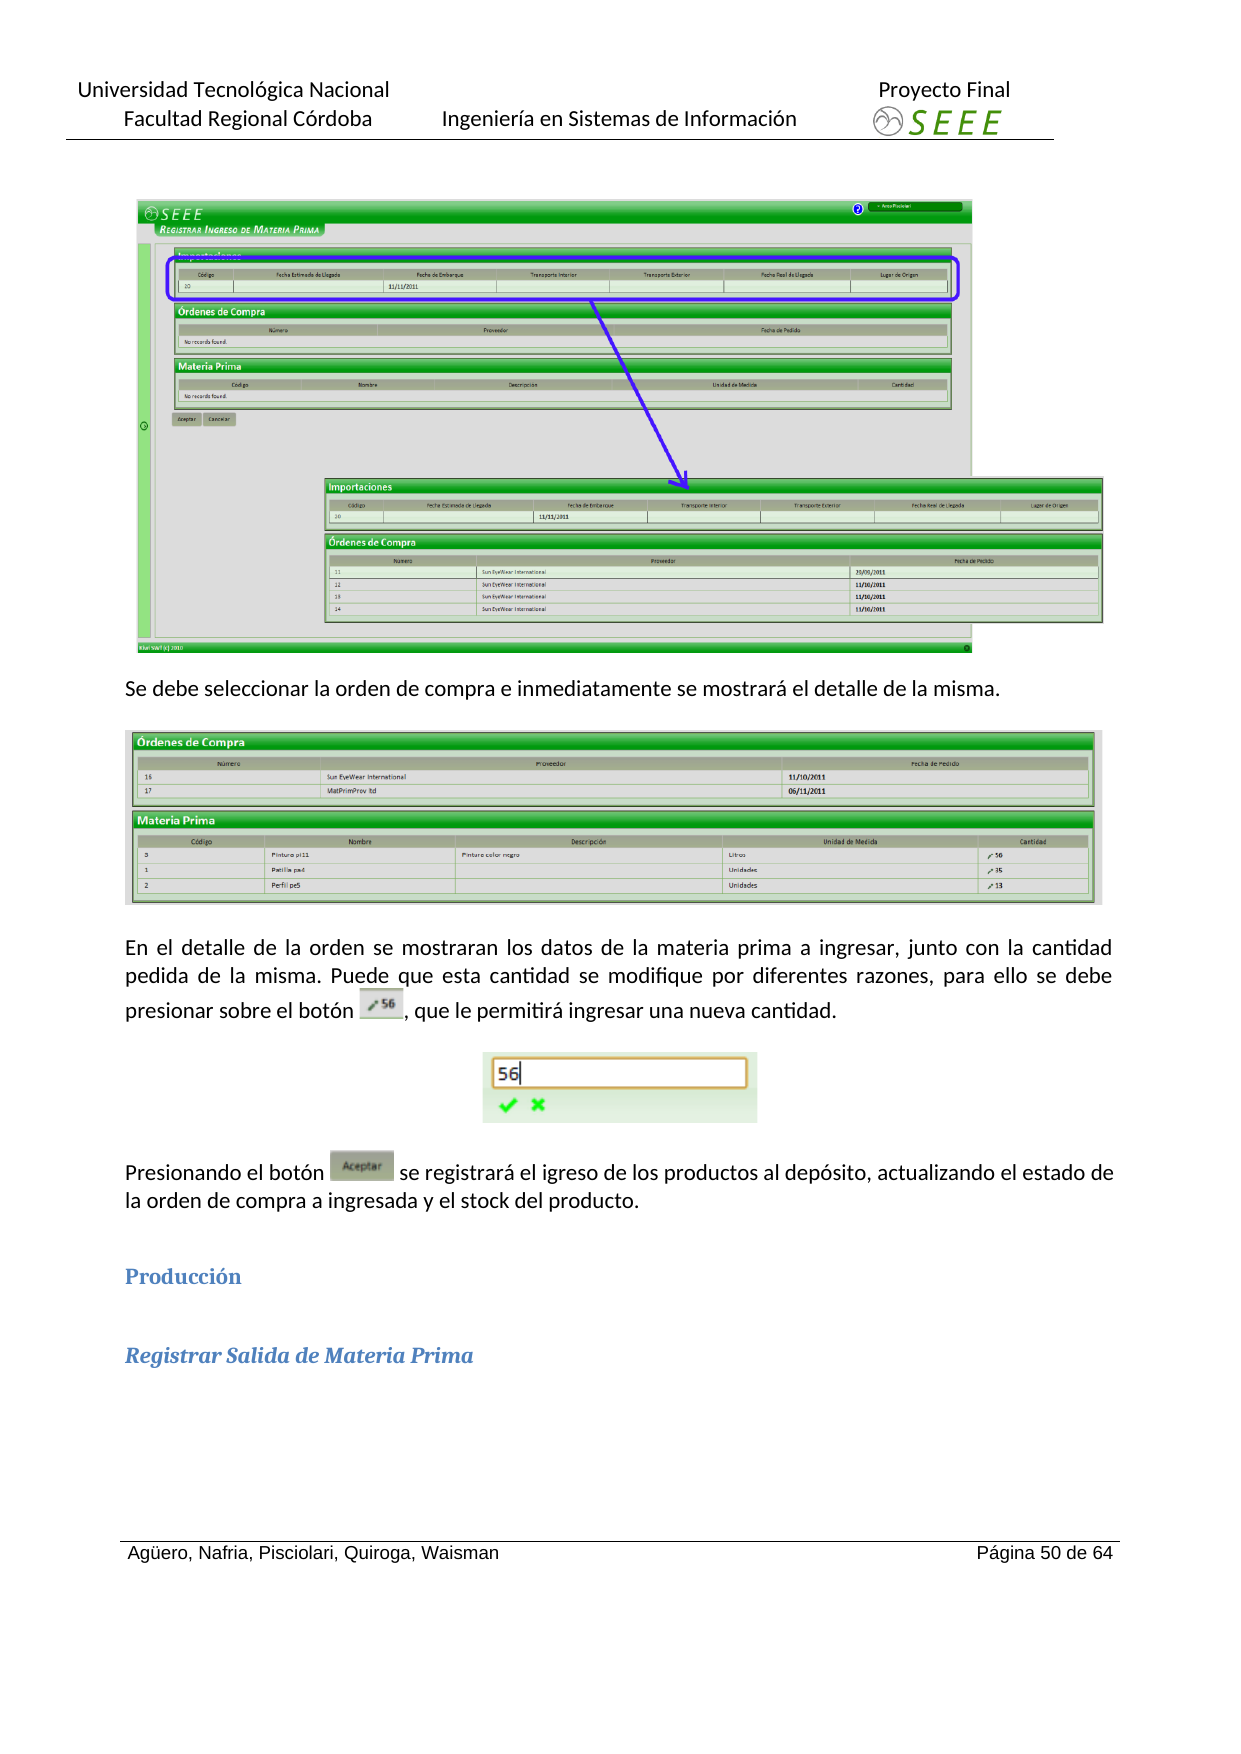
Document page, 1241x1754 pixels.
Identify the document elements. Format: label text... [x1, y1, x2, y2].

picture [482, 1052, 758, 1123]
picture [127, 192, 1114, 674]
picture [125, 730, 1103, 905]
subtitle Registrar Salida de Materia Prima [125, 1343, 1115, 1369]
picture [330, 1150, 394, 1181]
picture [359, 988, 404, 1019]
text Presionando el botón se registrará el igreso de los productos al depósito, actualizando el estado de la orden de compra a ingresada y el stock del producto. [125, 1151, 1115, 1214]
picture [873, 103, 1004, 139]
subtitle Producción [125, 1264, 1115, 1290]
text En el detalle de la orden se mostraran los datos de la materia prima a ingresar, junto con la cantidad pedida de la misma. Puede que esta cantidad se modifique por diferentes razones, para ello se debe presionar sobre el botón , que le permitirá ingresar una nueva cantidad. [125, 933, 1115, 1025]
text Se debe seleccionar la orden de compra e inmediatamente se mostrará el detalle de la misma. [125, 674, 1115, 702]
